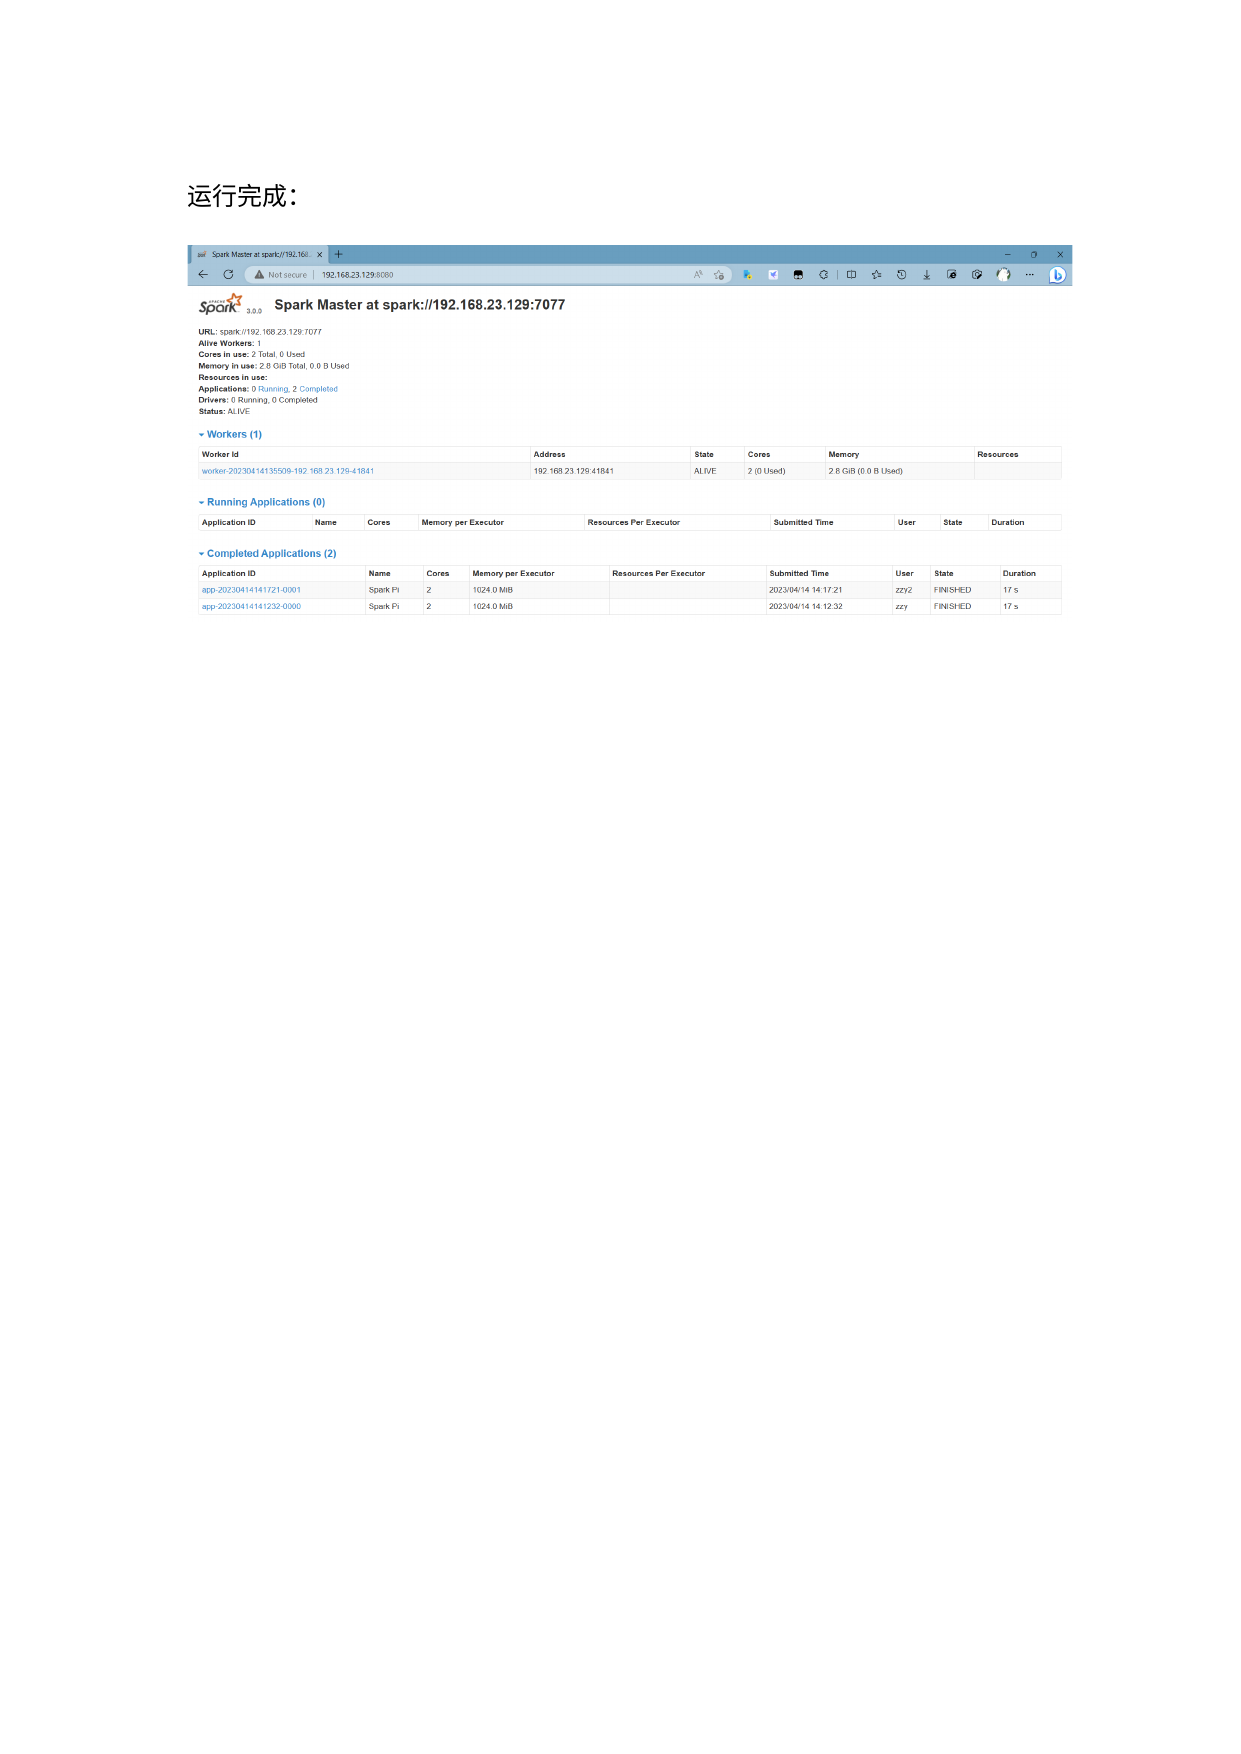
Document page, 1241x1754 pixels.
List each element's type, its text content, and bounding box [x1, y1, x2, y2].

text 运行完成： [187, 162, 1053, 227]
picture [187, 245, 1073, 622]
